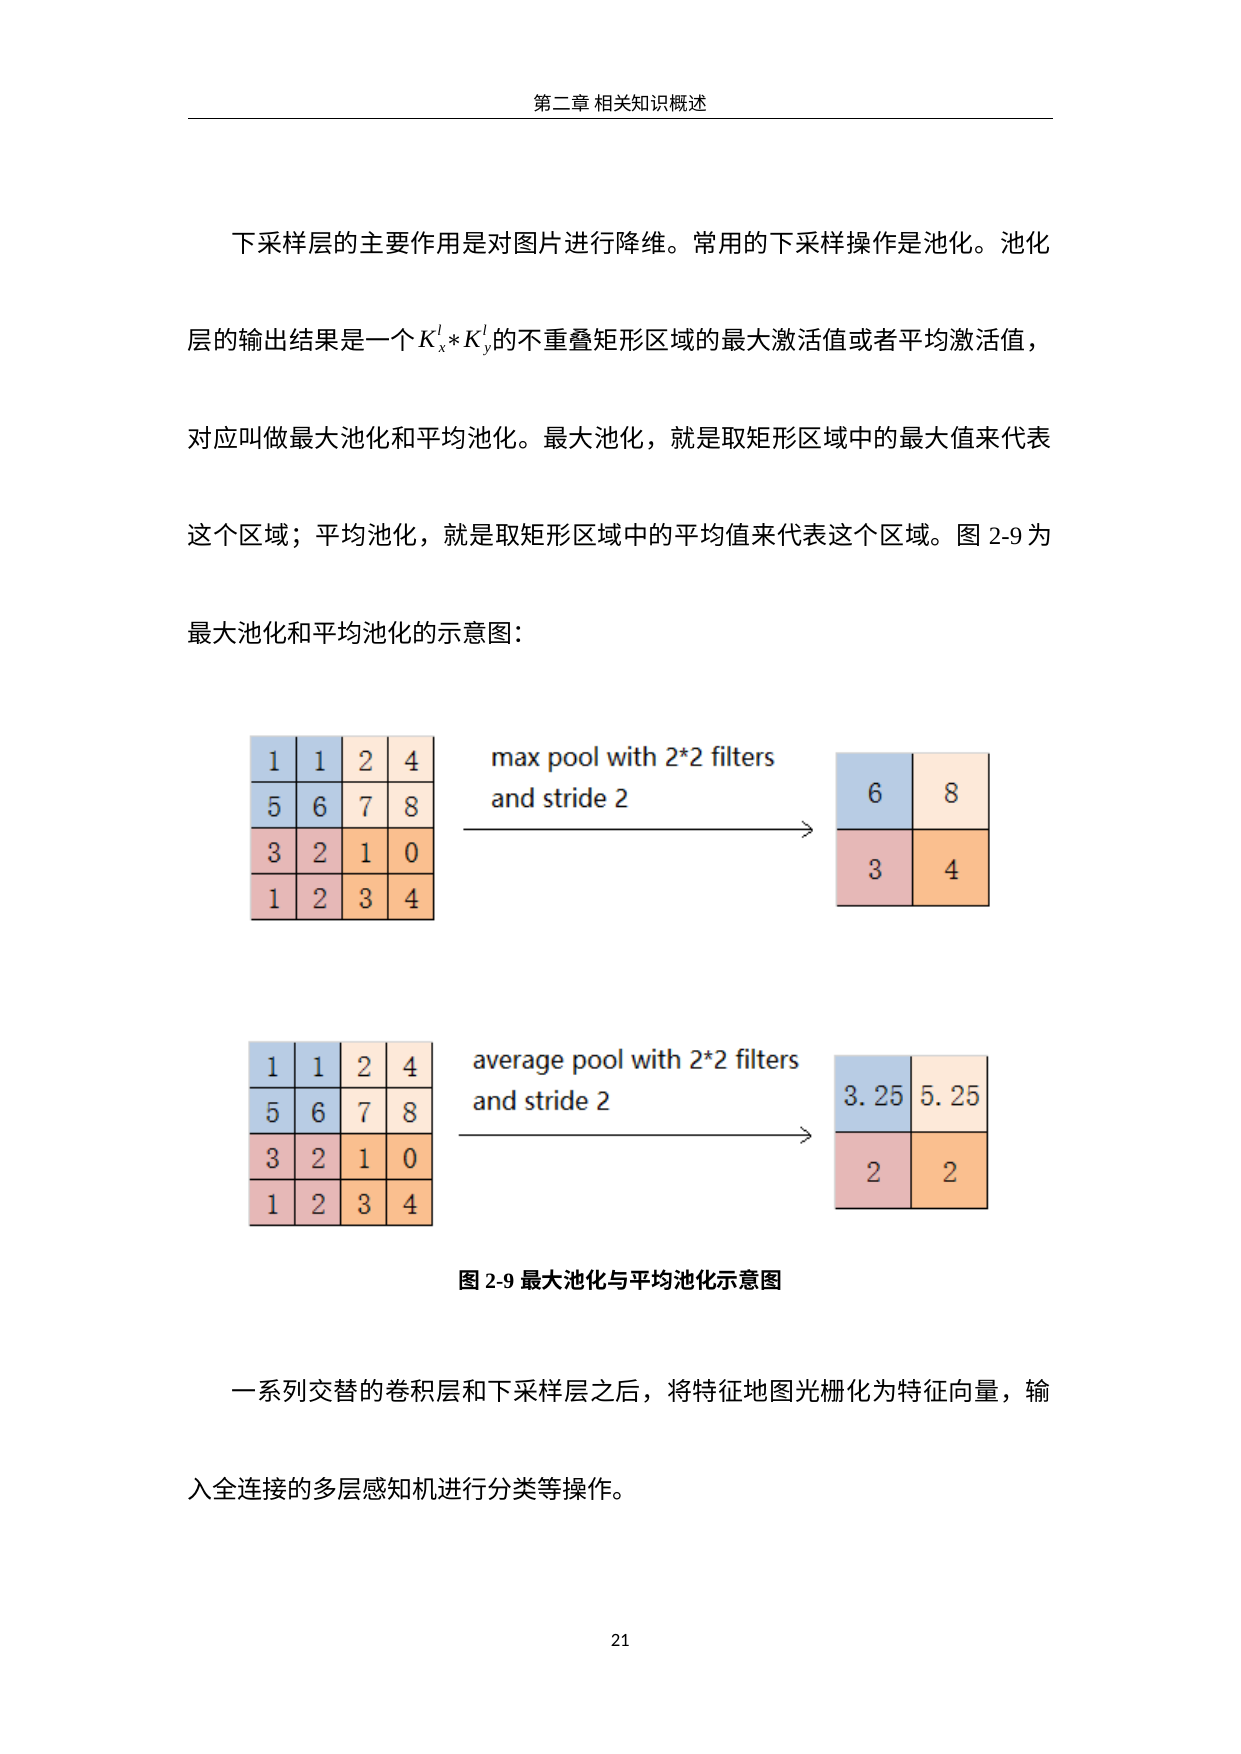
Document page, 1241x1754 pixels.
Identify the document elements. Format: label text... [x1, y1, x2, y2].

text 图 2-9 最大池化与平均池化示意图 [187, 1262, 1053, 1295]
text 下采样层的主要作用是对图片进行降维。常用的下采样操作是池化。池化层的输出结果是一个的不重叠矩形区域的最大激活值或者平均激活值，对应叫做最大池化和平均池化。最大池化，就是取矩形区域中的最大值来代表这个区域；平均池化，就是取矩形区域中的平均值来代表这个区域。图2-9为最大池化和平均池化的示意图： [187, 209, 1053, 664]
text 一系列交替的卷积层和下采样层之后，将特征地图光栅化为特征向量，输入全连接的多层感知机进行分类等操作。 [187, 1357, 1053, 1520]
picture [244, 728, 996, 1234]
